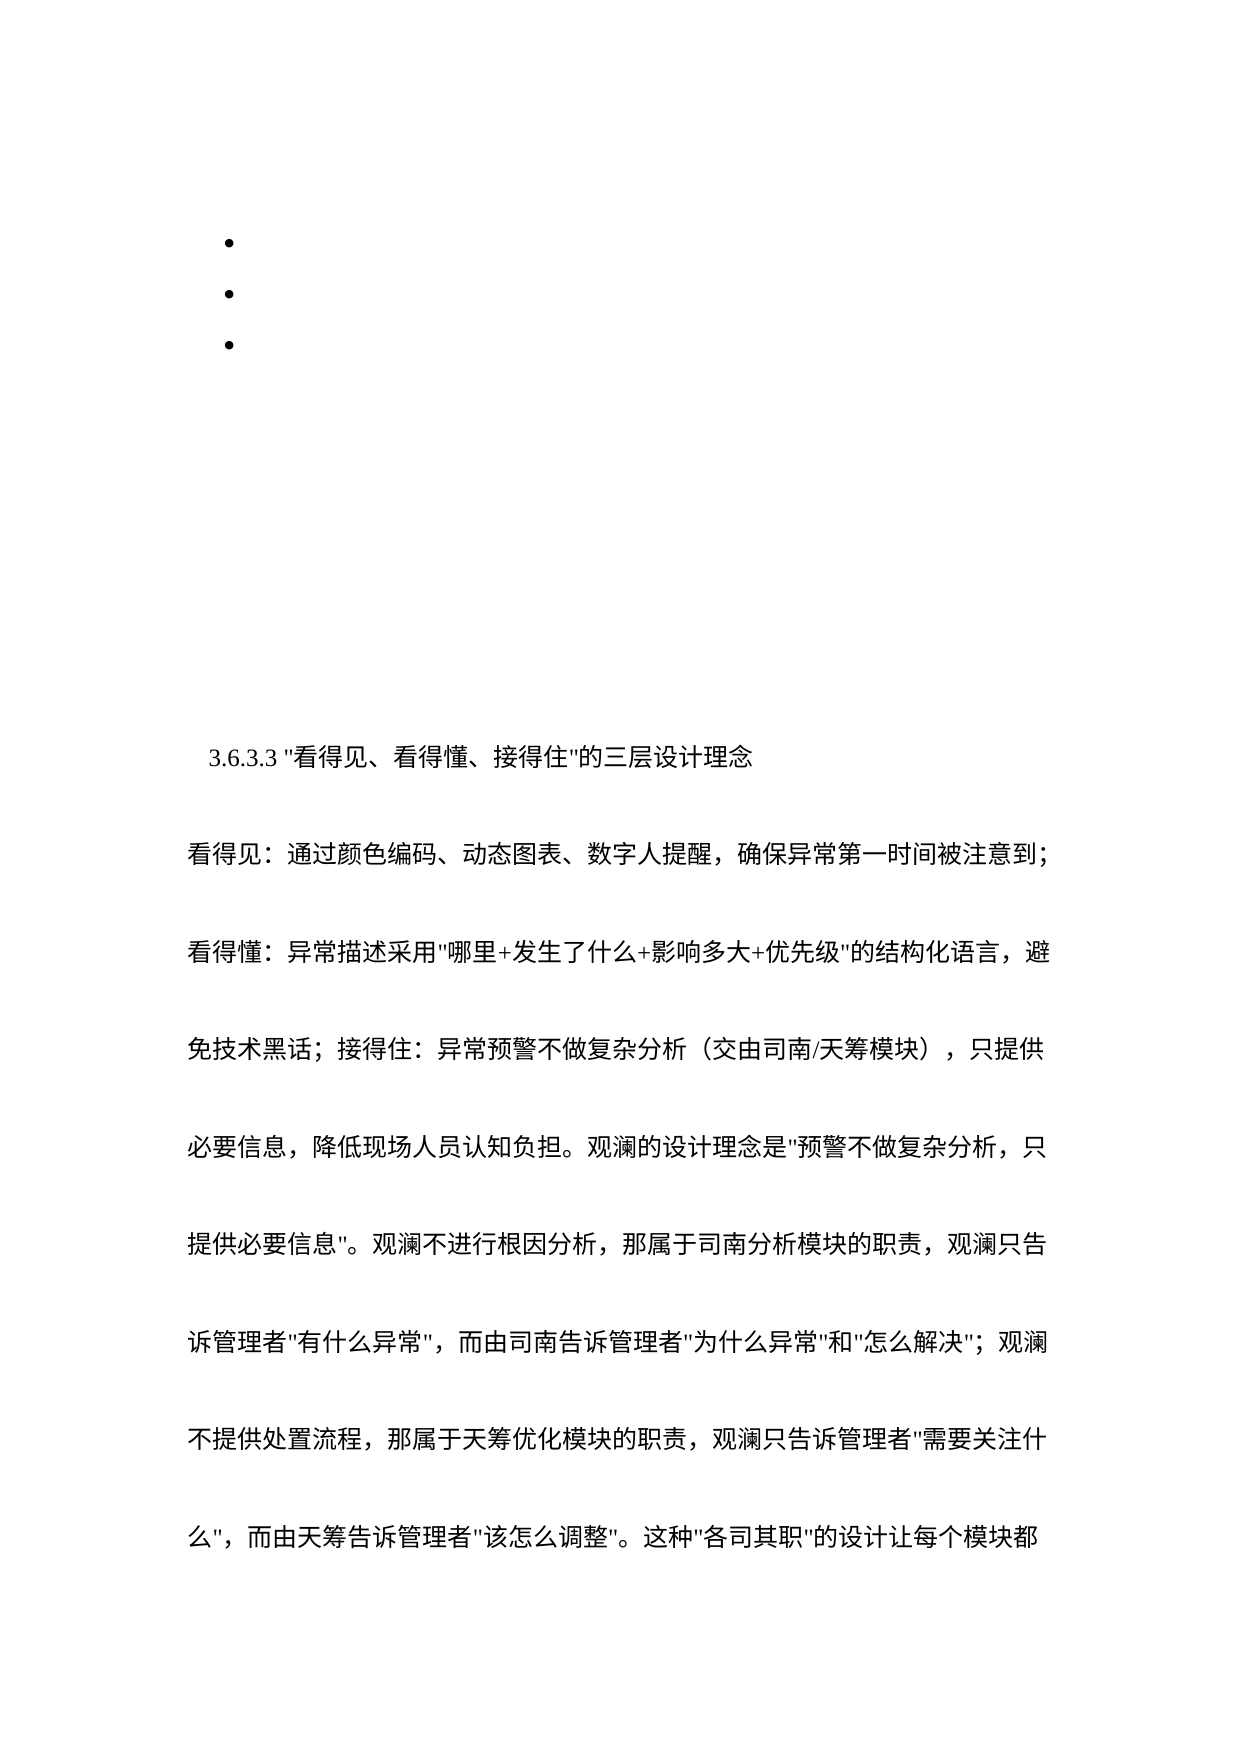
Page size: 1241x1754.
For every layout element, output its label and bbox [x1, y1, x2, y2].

text [187, 723, 1053, 1568]
